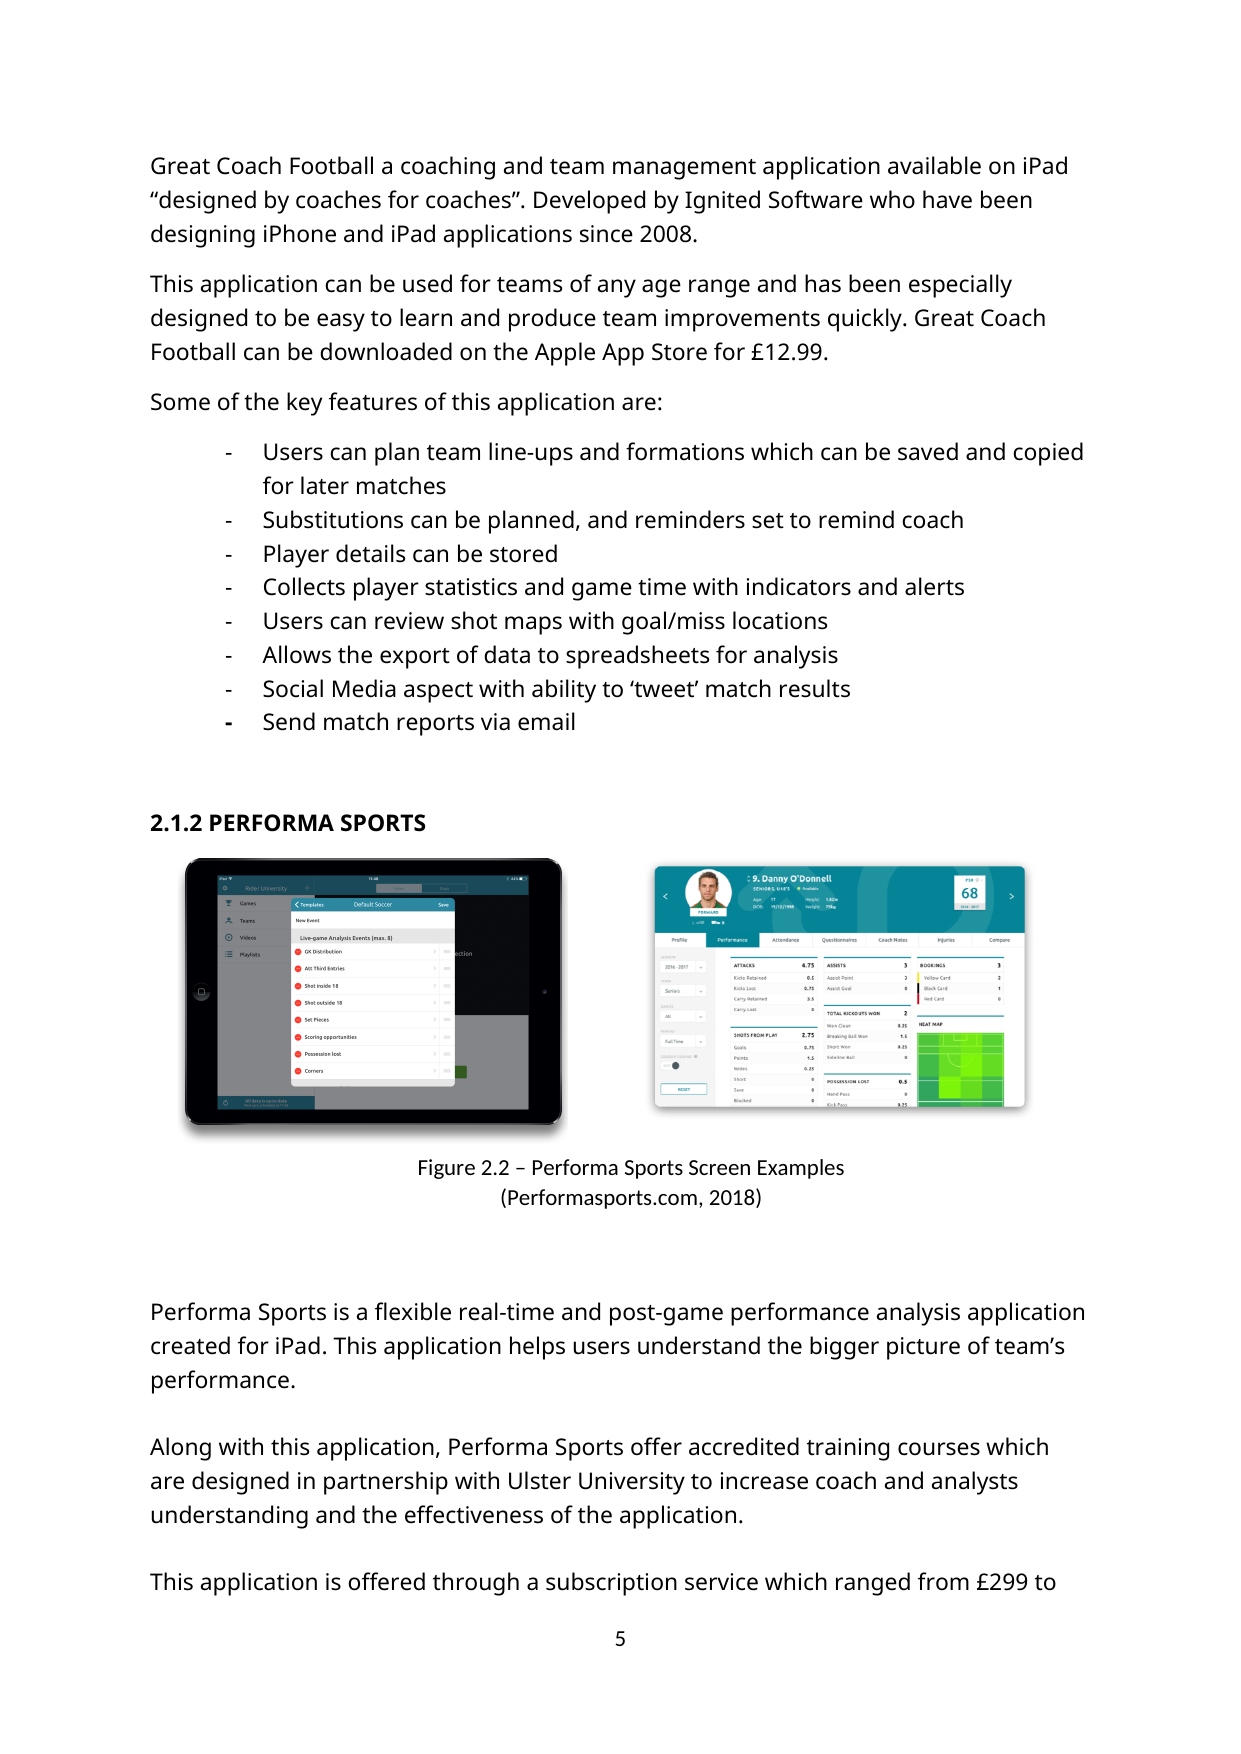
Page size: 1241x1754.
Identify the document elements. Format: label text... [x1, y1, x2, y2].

list Users can review shot maps with goal/miss locations [225, 605, 1090, 636]
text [150, 857, 1090, 1597]
text Great Coach Football a coaching and team management application available on iPad “designed by coaches for coaches”. Developed by Ignited Software who have been designing iPhone and iPad applications since 2008. [150, 150, 1090, 249]
list Player details can be stored [225, 537, 1090, 569]
text This application can be used for teams of any age range and has been especially designed to be easy to learn and produce team improvements quickly. Great Coach Football can be downloaded on the Apple App Store for £12.99. [150, 268, 1090, 367]
list Send match reports via email [225, 706, 1090, 737]
list Allows the export of data to spreadsheets for analysis [225, 639, 1090, 670]
picture [178, 858, 568, 1145]
text Some of the key features of this application are: [150, 386, 1090, 417]
list Social Media aspect with ability to ‘tweet’ match results [225, 672, 1090, 704]
list Substitutions can be planned, and reminders set to remind coach [225, 504, 1090, 535]
picture [644, 858, 1035, 1120]
list Collects player statistics and game time with indicators and alerts [225, 571, 1090, 602]
text 2.1.2 PERFORMA SPORTS [150, 807, 1090, 838]
list Users can plan team line-ups and formations which can be saved and copied for later matches [225, 436, 1090, 501]
